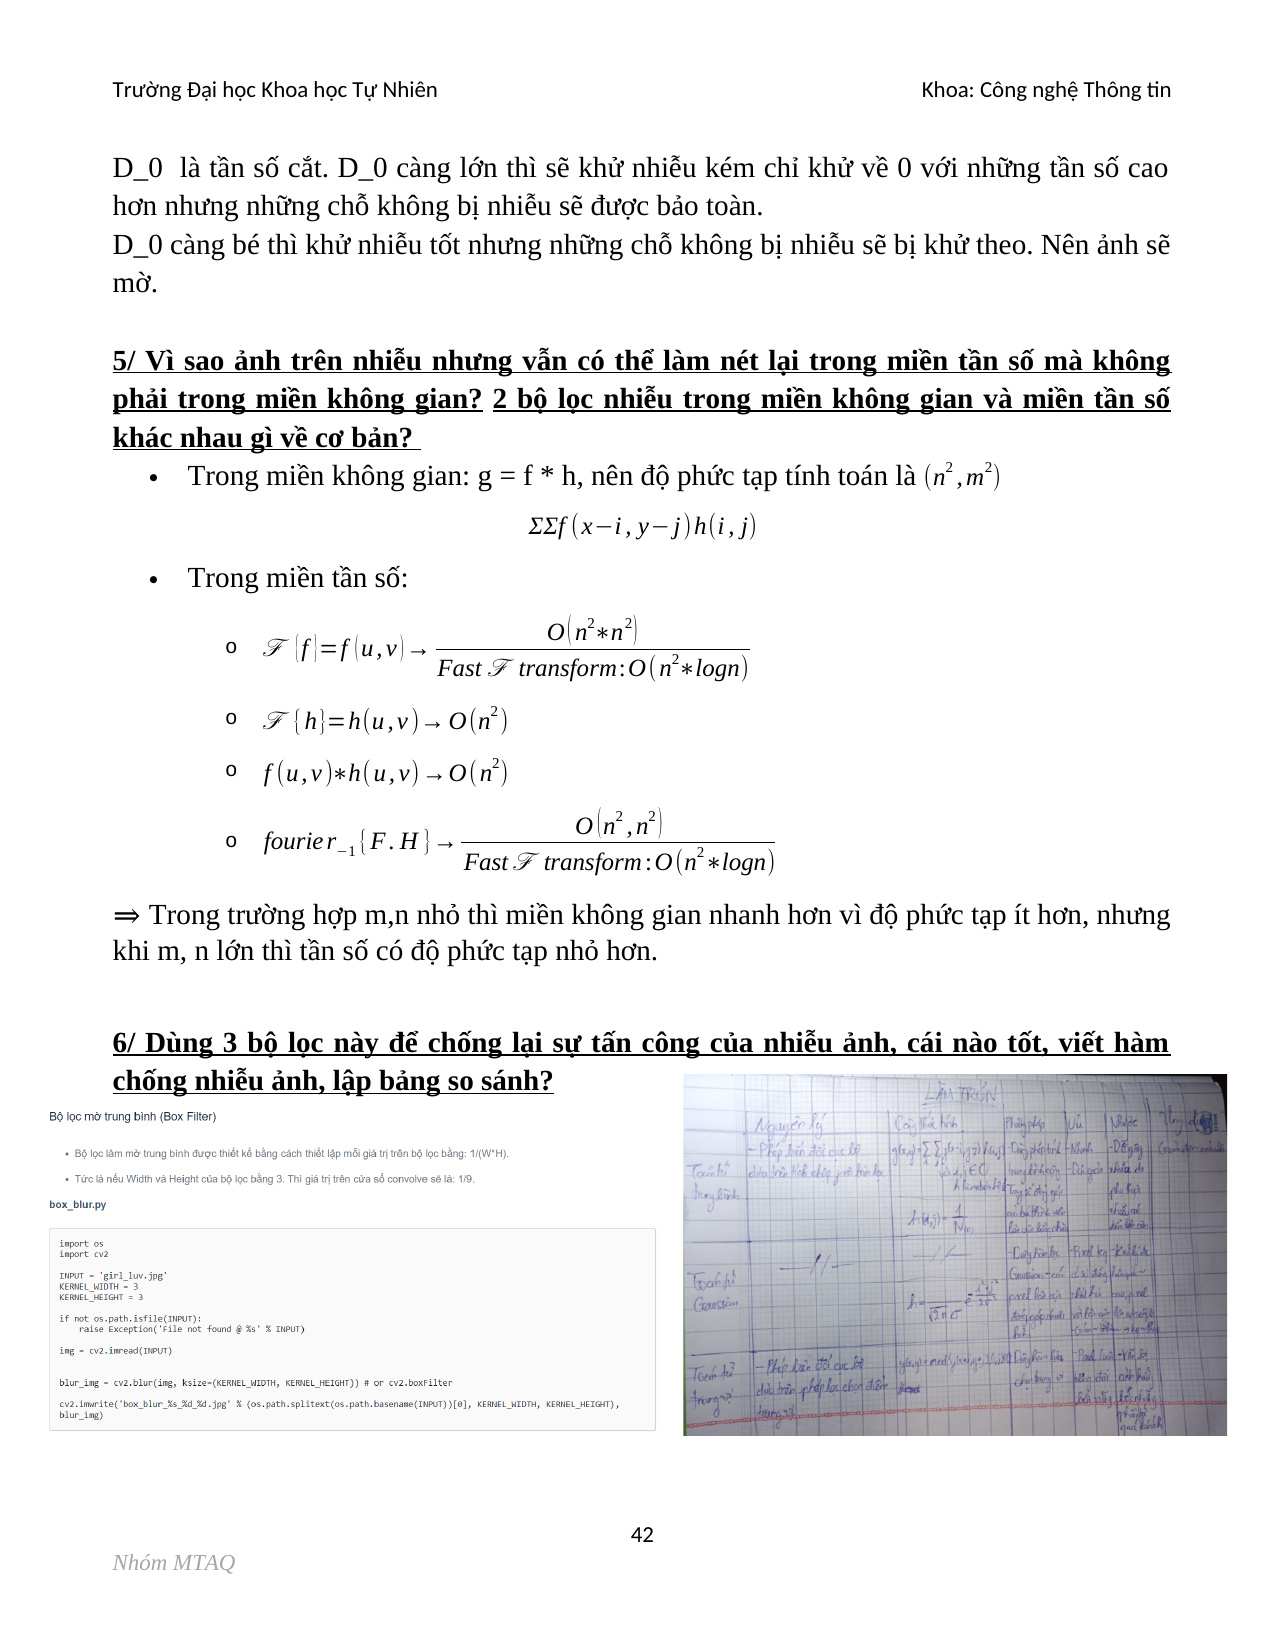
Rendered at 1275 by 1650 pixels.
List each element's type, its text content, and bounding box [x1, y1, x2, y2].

text 5/ Vì sao ảnh trên nhiễu nhưng vẫn có thể làm nét lại trong miền tần số mà không phải trong miền không gian? 2 bộ lọc nhiễu trong miền không gian và miền tần số khác nhau gì về cơ bản? [112, 373, 1172, 453]
picture [683, 1074, 1228, 1436]
text D_0 là tần số cắt. D_0 càng lớn thì sẽ khử nhiễu kém chỉ khử về 0 với những tần số cao hơn nhưng những chỗ không bị nhiễu sẽ được bảo toàn. [112, 150, 1172, 222]
list Trong miền không gian: g = f * h, nên độ phức tạp tính toán là [150, 458, 1172, 492]
picture [39, 1108, 663, 1436]
text ⇒ Trong trường hợp m,n nhỏ thì miền không gian nhanh hơn vì độ phức tạp ít hơn, nhưng khi m, n lớn thì tần số có độ phức tạp nhỏ hơn. [112, 896, 1172, 967]
text 5/ Vì sao ảnh trên nhiễu nhưng vẫn có thể làm nét lại trong miền tần số mà không phải trong miền không gian? 2 bộ lọc nhiễu trong miền không gian và miền tần số khác nhau gì về cơ bản? [112, 343, 1172, 372]
text 6/ Dùng 3 bộ lọc này để chống lại sự tấn công của nhiễu ảnh, cái nào tốt, viết hàm chống nhiễu ảnh, lập bảng so sánh? [112, 1025, 1172, 1097]
list Trong miền tần số: [150, 560, 1172, 593]
text D_0 càng bé thì khử nhiễu tốt nhưng những chỗ không bị nhiễu sẽ bị khử theo. Nên ảnh sẽ mờ. [112, 227, 1172, 299]
